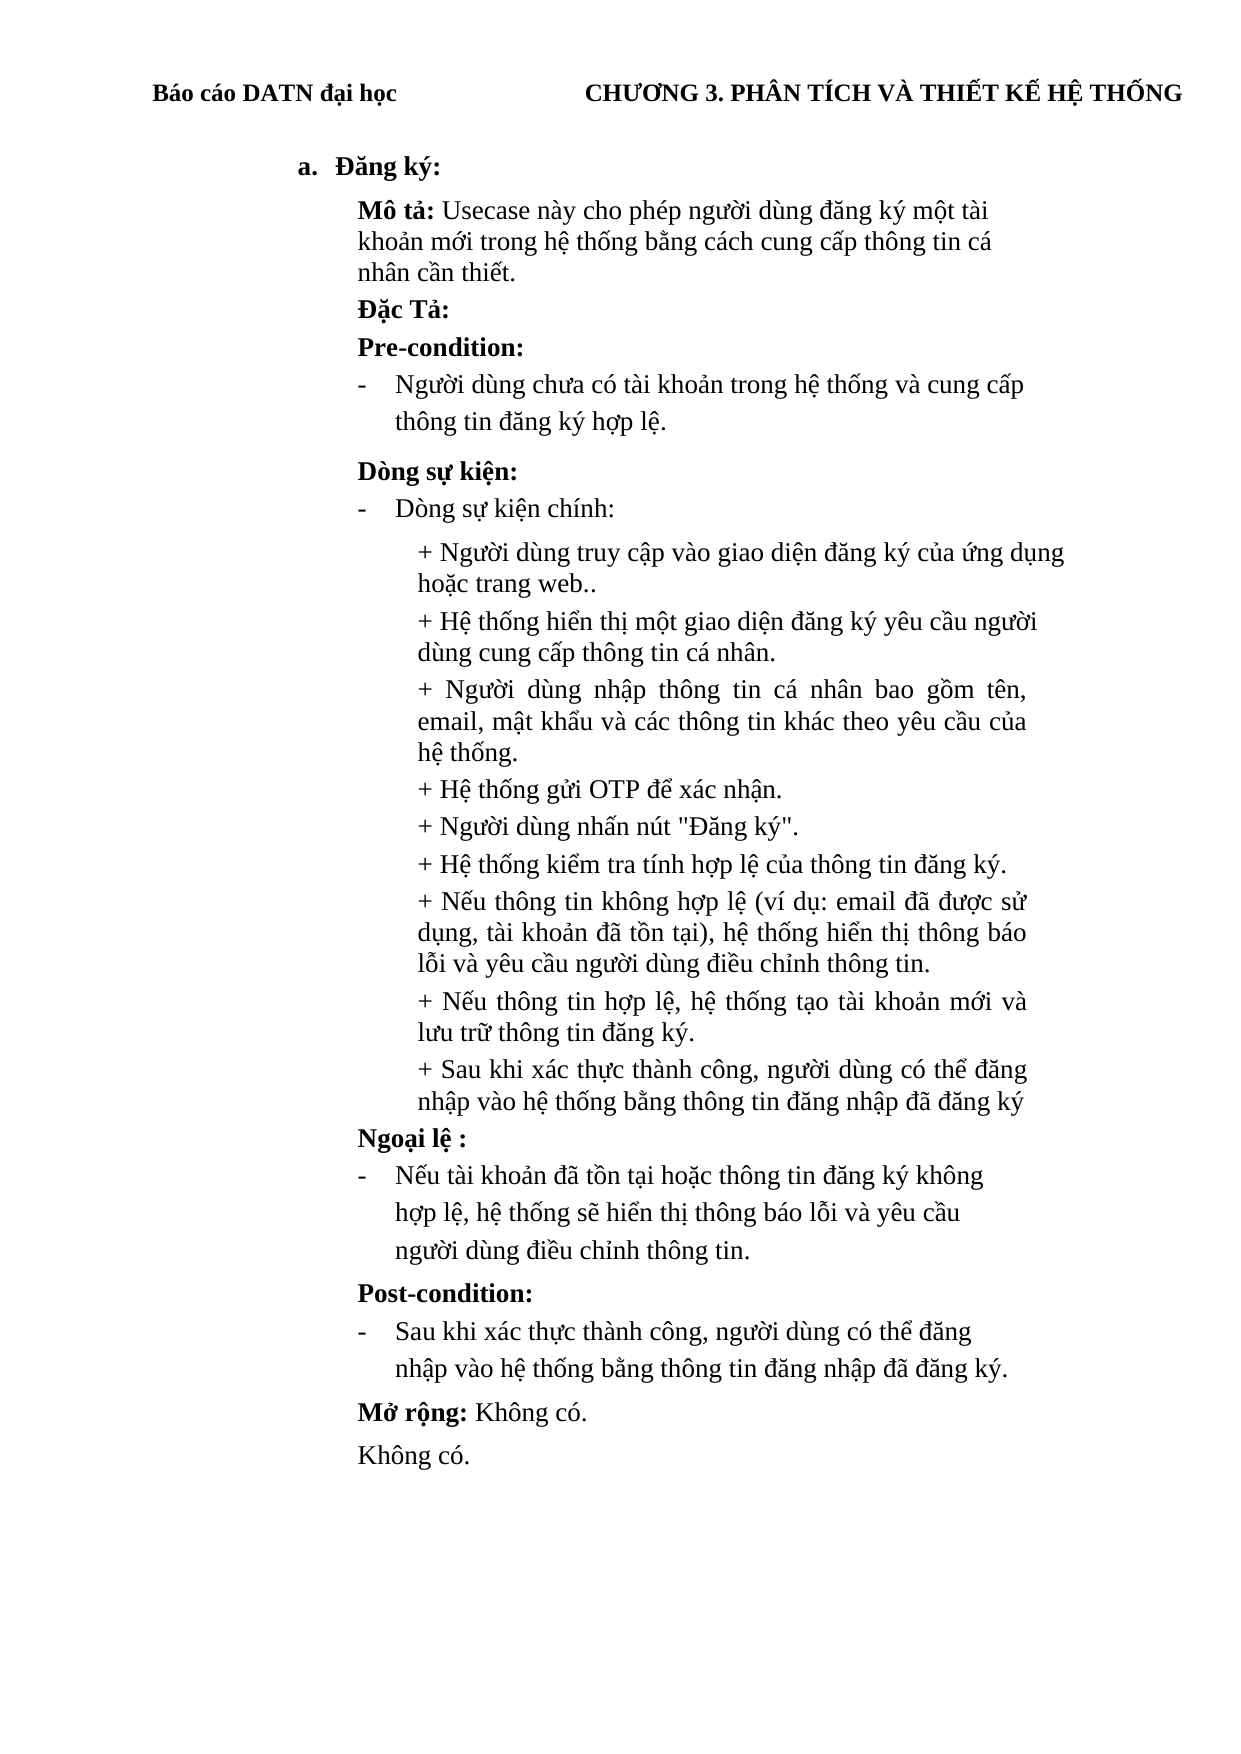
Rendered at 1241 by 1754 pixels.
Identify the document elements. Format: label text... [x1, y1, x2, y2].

text + Người dùng truy cập vào giao diện đăng ký của ứng dụng hoặc trang web.. [417, 536, 1090, 599]
text + Sau khi xác thực thành công, người dùng có thể đăng nhập vào hệ thống bằng thông tin đăng nhập đã đăng ký [417, 1053, 1028, 1116]
text + Nếu thông tin không hợp lệ (ví dụ: email đã được sử dụng, tài khoản đã tồn tại), hệ thống hiển thị thông báo lỗi và yêu cầu người dùng điều chỉnh thông tin. [417, 885, 1028, 979]
list Người dùng chưa có tài khoản trong hệ thống và cung cấp thông tin đăng ký hợp lệ. [357, 368, 1028, 436]
text Mở rộng: Không có. [357, 1396, 1090, 1427]
text Đặc Tả: [357, 293, 1090, 324]
text Mô tả: Usecase này cho phép người dùng đăng ký một tài khoản mới trong hệ thống bằng cách cung cấp thông tin cá nhân cần thiết. [357, 194, 1029, 287]
list Nếu tài khoản đã tồn tại hoặc thông tin đăng ký không hợp lệ, hệ thống sẽ hiển thị thông báo lỗi và yêu cầu người dùng điều chỉnh thông tin. [357, 1159, 1028, 1265]
text + Hệ thống kiểm tra tính hợp lệ của thông tin đăng ký. [417, 848, 1028, 879]
text + Người dùng nhập thông tin cá nhân bao gồm tên, email, mật khẩu và các thông tin khác theo yêu cầu của hệ thống. [417, 673, 1028, 767]
text Pre-condition: [357, 331, 1090, 362]
text Post-condition: [357, 1277, 1090, 1308]
list Dòng sự kiện chính: [357, 492, 1090, 523]
text Dòng sự kiện: [357, 455, 1090, 487]
list Đăng ký: [297, 150, 1090, 181]
text Ngoại lệ : [357, 1122, 1090, 1153]
text + Hệ thống gửi OTP để xác nhận. [417, 773, 1028, 804]
text + Hệ thống hiển thị một giao diện đăng ký yêu cầu người dùng cung cấp thông tin cá nhân. [417, 605, 1090, 667]
text + Người dùng nhấn nút "Đăng ký". [417, 810, 1028, 842]
list Sau khi xác thực thành công, người dùng có thể đăng nhập vào hệ thống bằng thông tin đăng nhập đã đăng ký. [357, 1314, 1027, 1383]
text + Nếu thông tin hợp lệ, hệ thống tạo tài khoản mới và lưu trữ thông tin đăng ký. [417, 985, 1028, 1047]
text Không có. [357, 1439, 1090, 1470]
